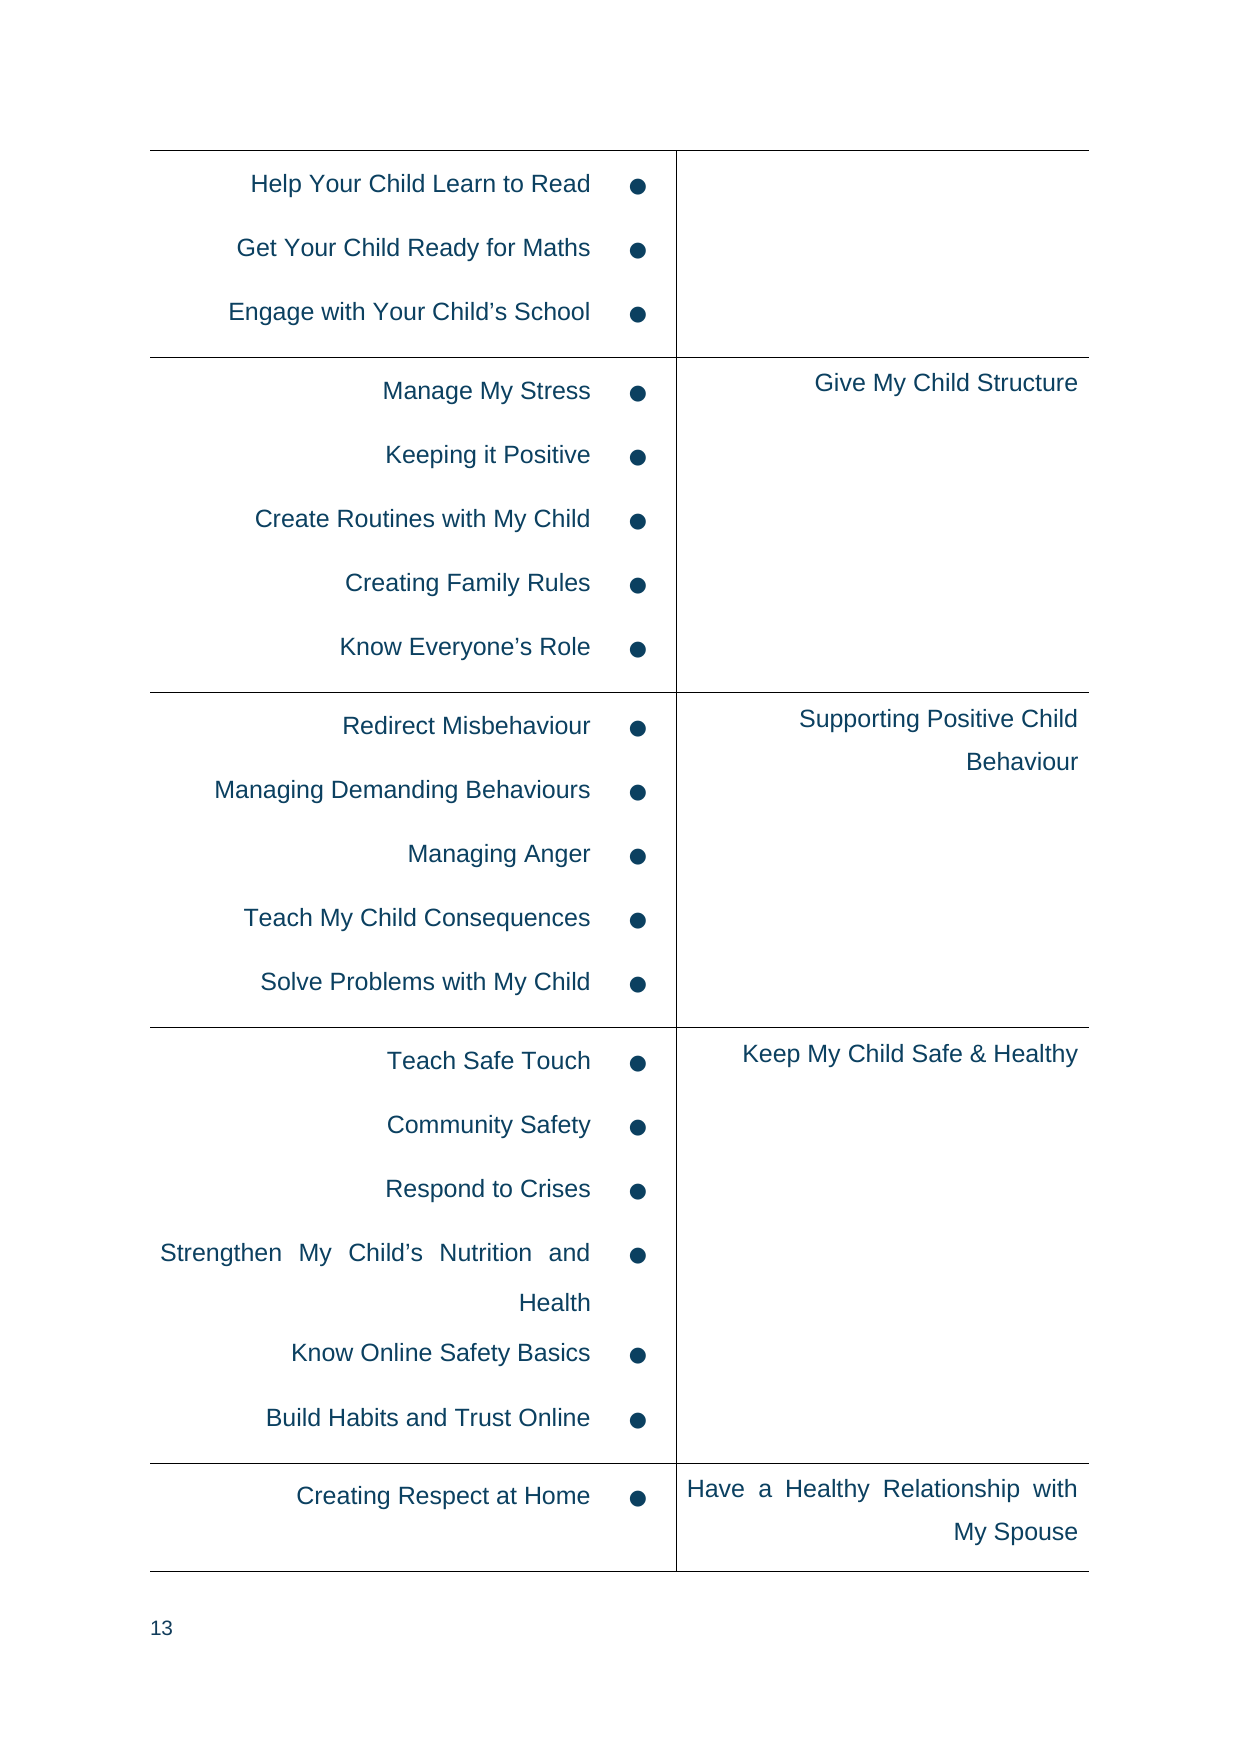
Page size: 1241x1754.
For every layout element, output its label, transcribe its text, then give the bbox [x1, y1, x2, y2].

table_cell Give My Child Structure [677, 358, 1089, 692]
table_cell Manage My Stress Keeping it Positive Create Routines with My Child Creating Family Rules Know Everyone’s Role [150, 358, 676, 692]
table_cell Supporting Positive Child Behaviour [677, 693, 1089, 1027]
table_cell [677, 1464, 1089, 1571]
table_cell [150, 1464, 676, 1571]
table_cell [677, 151, 1089, 357]
table_cell Teach Safe Touch Community Safety Respond to Crises Strengthen My Child’s Nutrition and Health Know Online Safety Basics Build Habits and Trust Online [150, 1028, 676, 1462]
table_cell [150, 151, 676, 357]
table_cell Keep My Child Safe & Healthy [677, 1028, 1089, 1462]
table_cell Redirect Misbehaviour Managing Demanding Behaviours Managing Anger Teach My Child Consequences Solve Problems with My Child [150, 693, 676, 1027]
